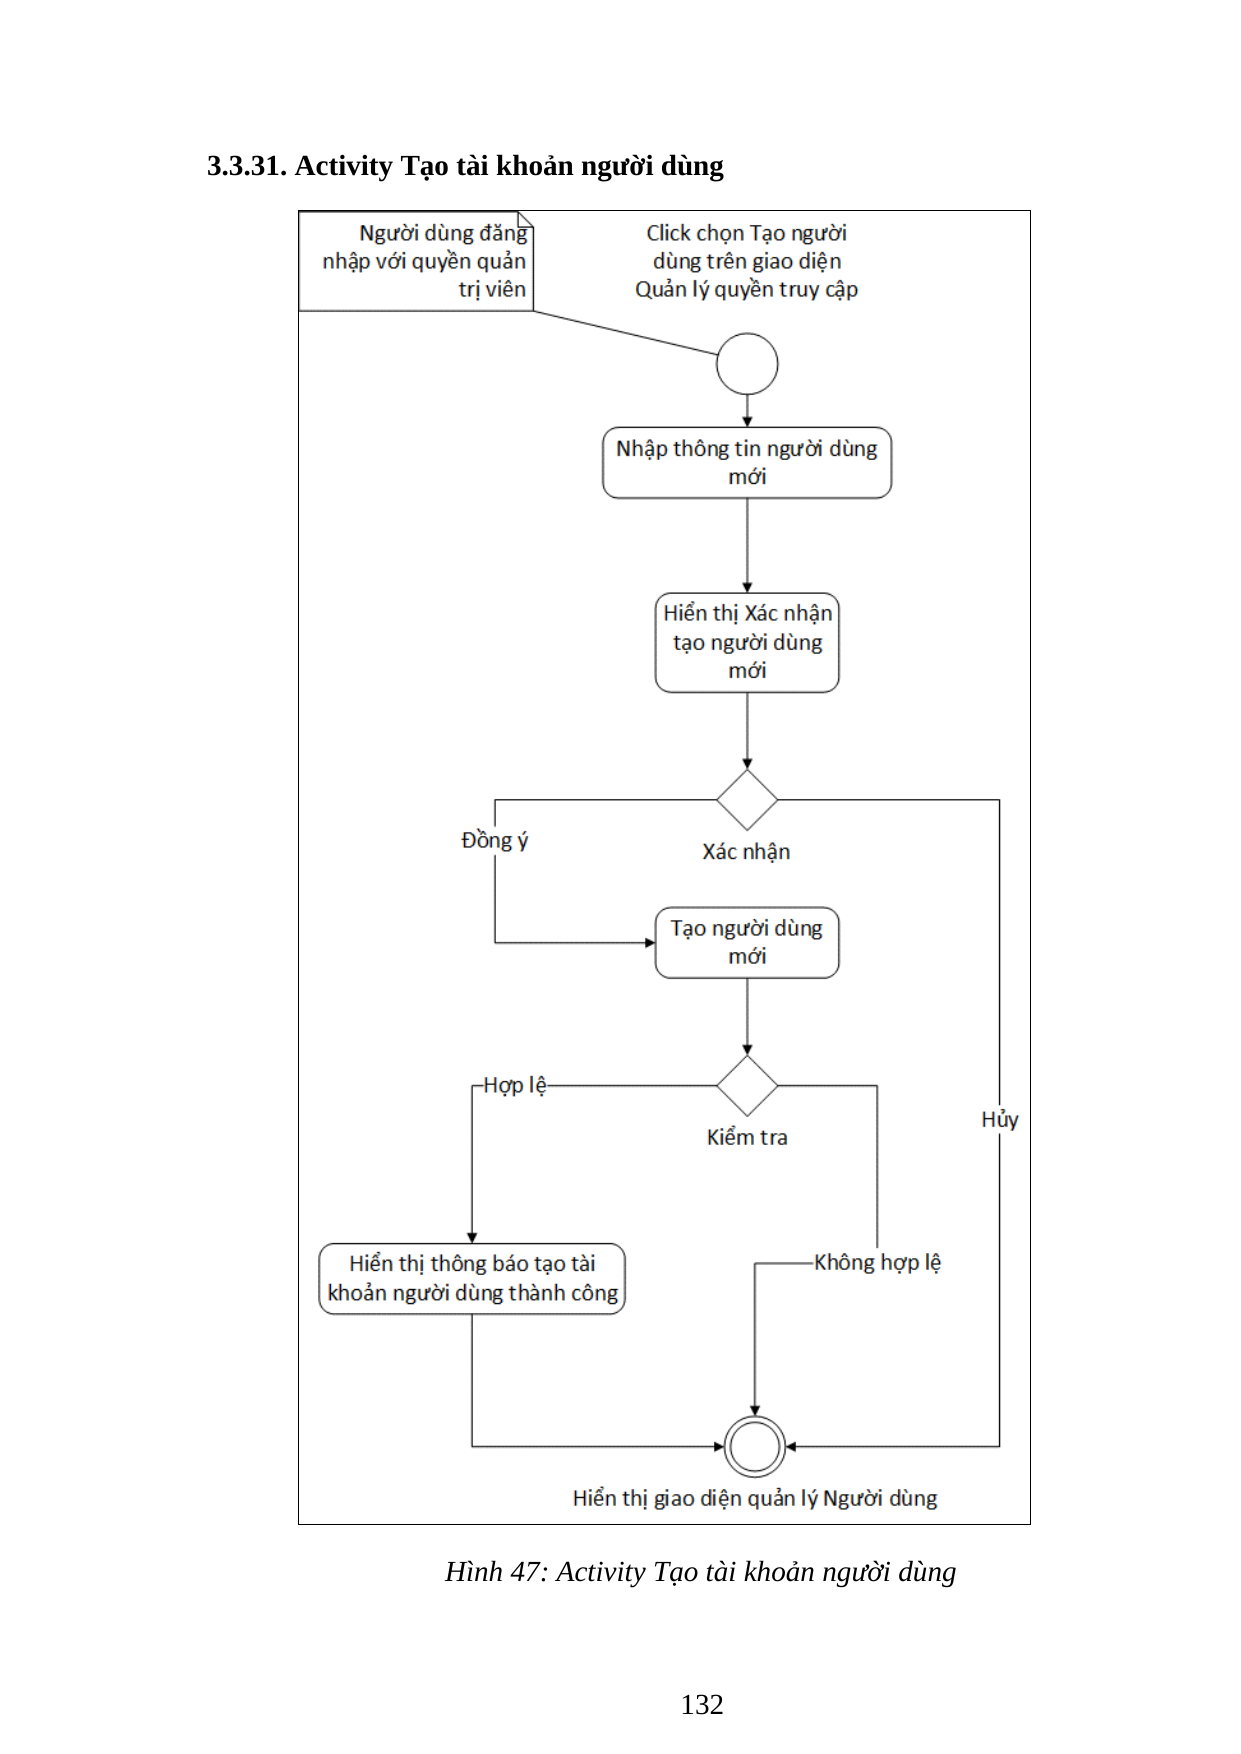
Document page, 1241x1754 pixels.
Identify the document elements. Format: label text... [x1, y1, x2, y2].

text Hình 47: Activity Tạo tài khoản người dùng [207, 1554, 1122, 1587]
picture [299, 211, 1030, 1524]
subtitle Activity Tạo tài khoản người dùng [207, 148, 1122, 181]
